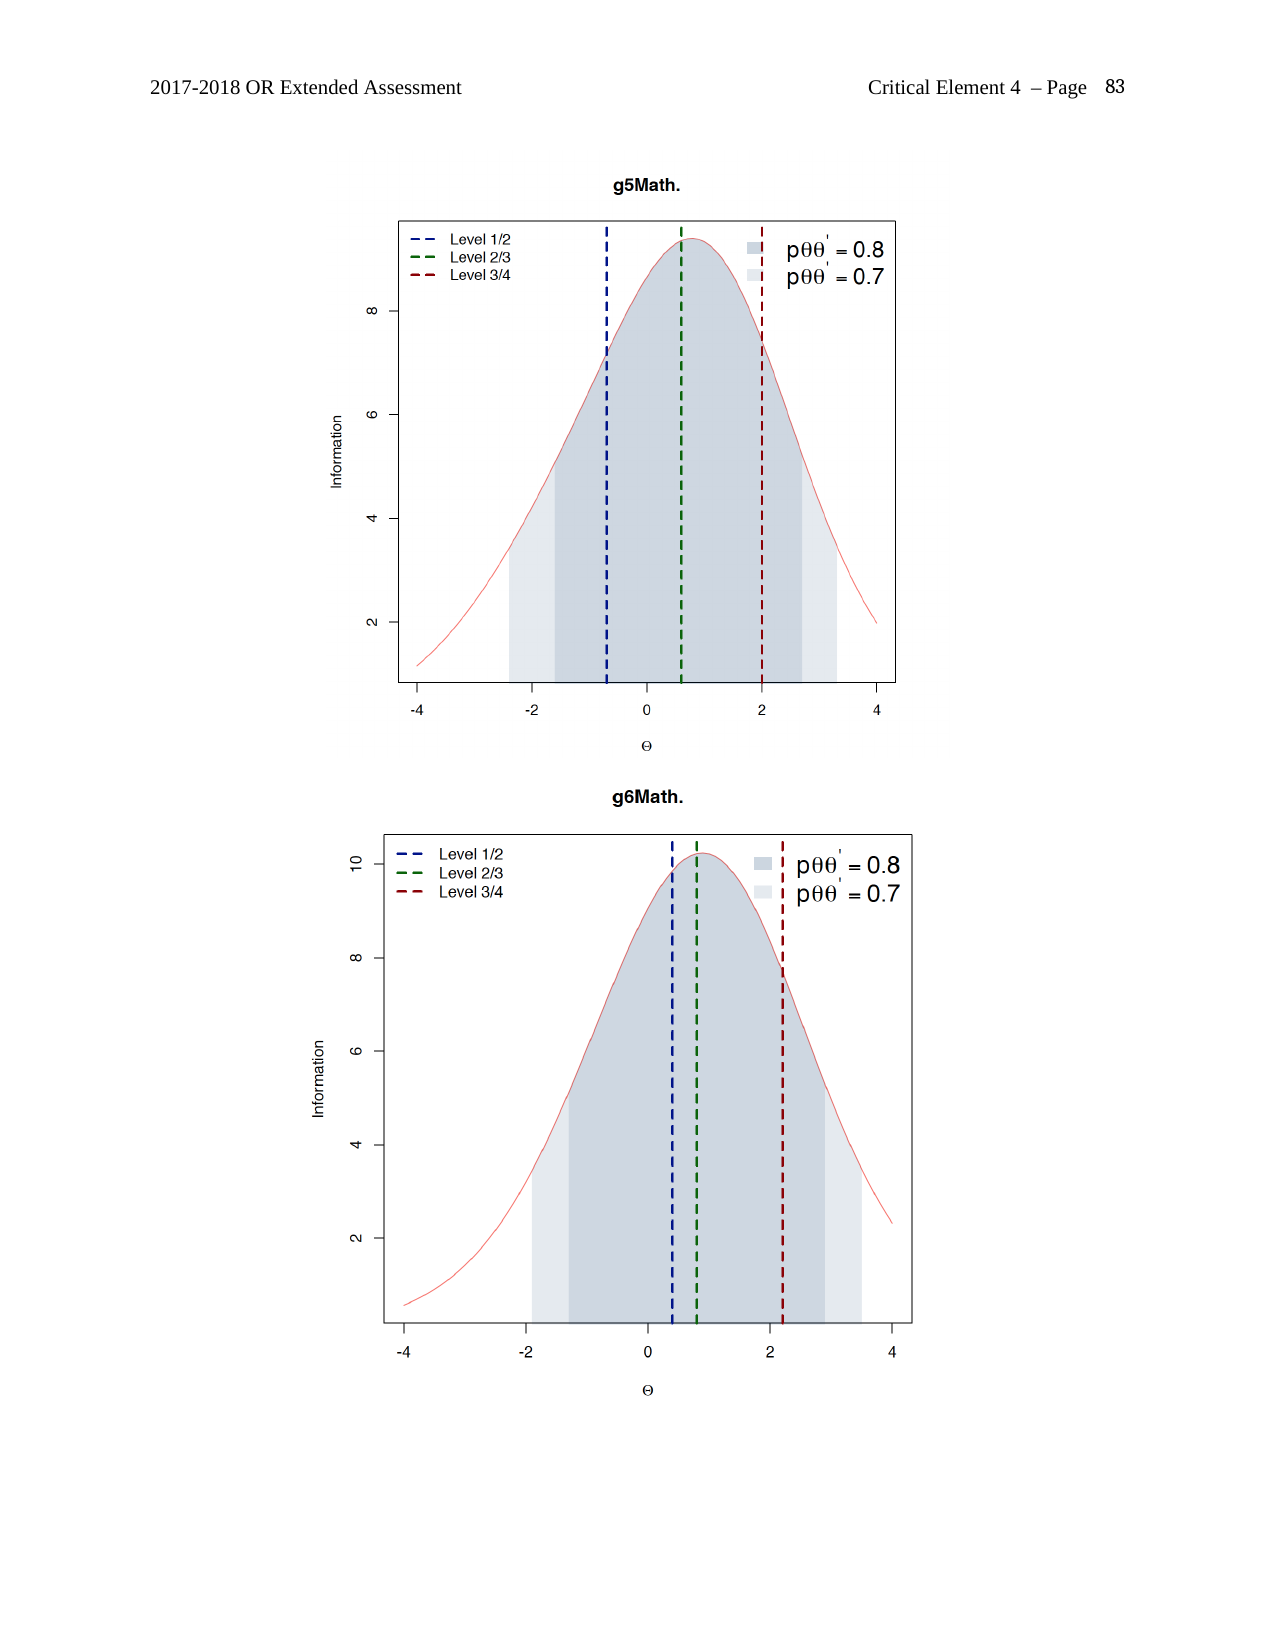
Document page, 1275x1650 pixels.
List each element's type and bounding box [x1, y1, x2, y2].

picture [307, 150, 969, 1411]
